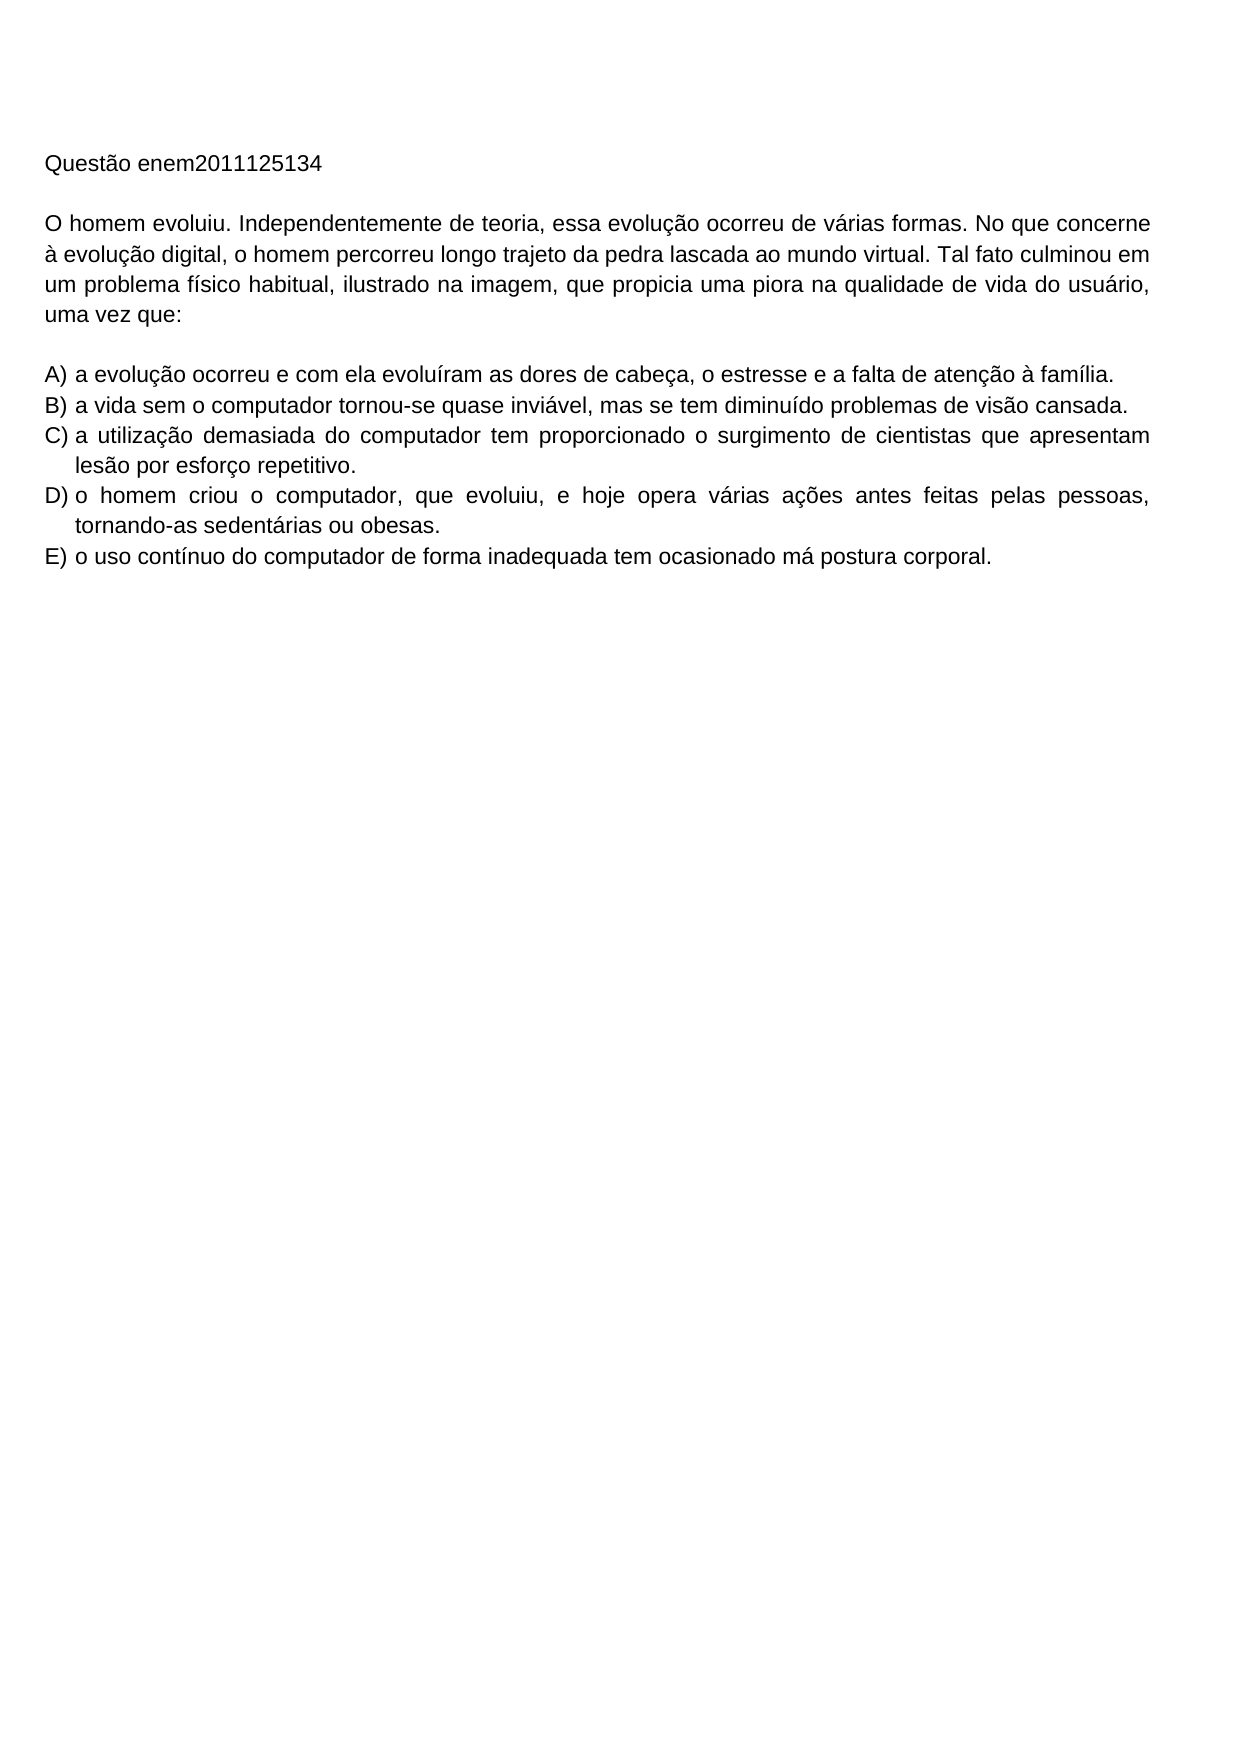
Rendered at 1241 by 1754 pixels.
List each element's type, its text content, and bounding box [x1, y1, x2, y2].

text O homem evoluiu. Independentemente de teoria, essa evolução ocorreu de várias formas. No que concerne à evolução digital, o homem percorreu longo trajeto da pedra lascada ao mundo virtual. Tal fato culminou em um problema físico habitual, ilustrado na imagem, que propicia uma piora na qualidade de vida do usuário, uma vez que: [44, 210, 1151, 327]
list o homem criou o computador, que evoluiu, e hoje opera várias ações antes feitas pelas pessoas, tornando-as sedentárias ou obesas. [44, 482, 1151, 539]
list a vida sem o computador tornou-se quase inviável, mas se tem diminuído problemas de visão cansada. [44, 392, 1151, 418]
list o uso contínuo do computador de forma inadequada tem ocasionado má postura corporal. [44, 543, 1151, 569]
list a utilização demasiada do computador tem proporcionado o surgimento de cientistas que apresentam lesão por esforço repetitivo. [44, 422, 1151, 478]
list a evolução ocorreu e com ela evoluíram as dores de cabeça, o estresse e a falta de atenção à família. [44, 361, 1151, 388]
text Questão enem2011125134 [44, 150, 1151, 176]
